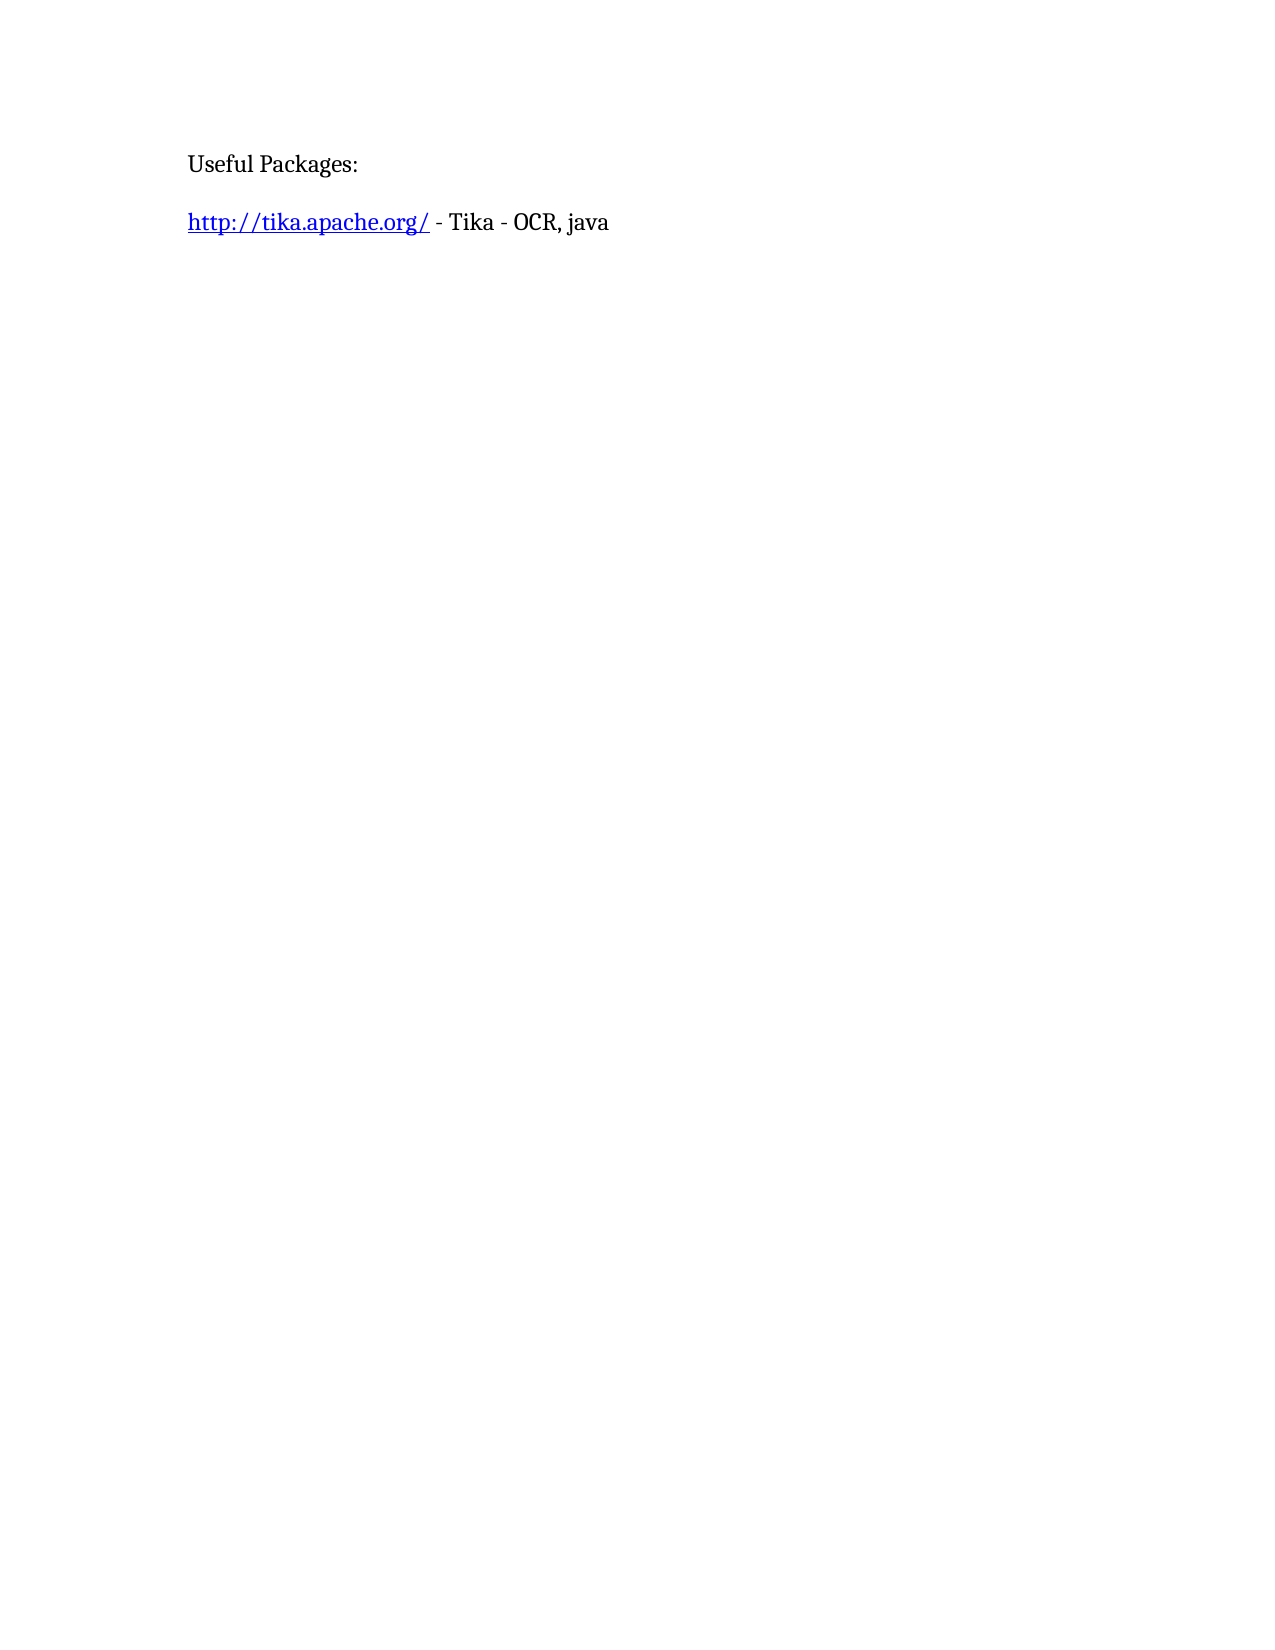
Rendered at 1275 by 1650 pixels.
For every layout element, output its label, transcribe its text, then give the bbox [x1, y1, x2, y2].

list Useful Packages: [187, 150, 1087, 179]
list http://tika.apache.org/ - Tika - OCR, java [187, 207, 1087, 236]
